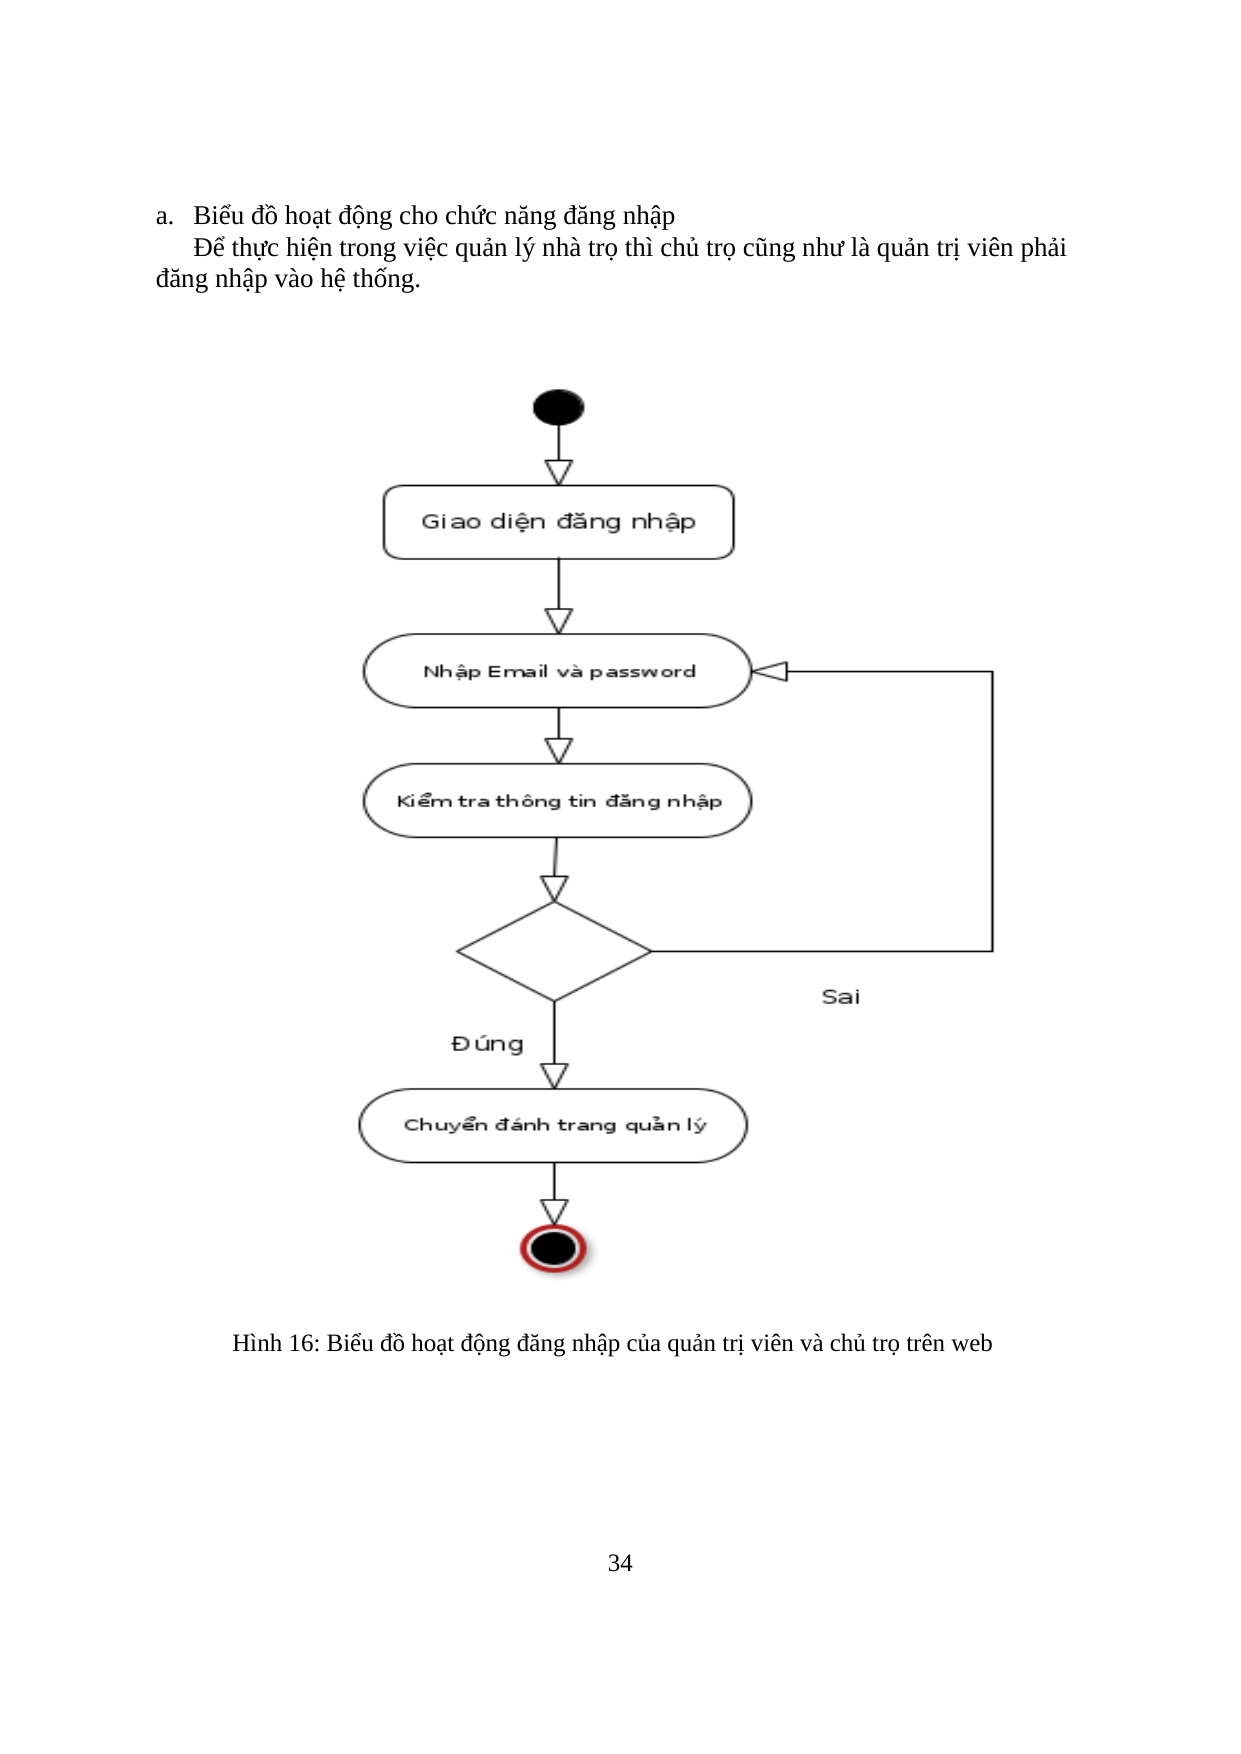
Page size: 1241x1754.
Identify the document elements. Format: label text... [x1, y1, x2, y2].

list a. Biểu đồ hoạt động cho chức năng đăng nhập [156, 199, 1122, 231]
list Để thực hiện trong việc quản lý nhà trọ thì chủ trọ cũng như là quản trị viên phải đăng nhập vào hệ thống. [156, 231, 1122, 293]
picture [118, 349, 1107, 1323]
